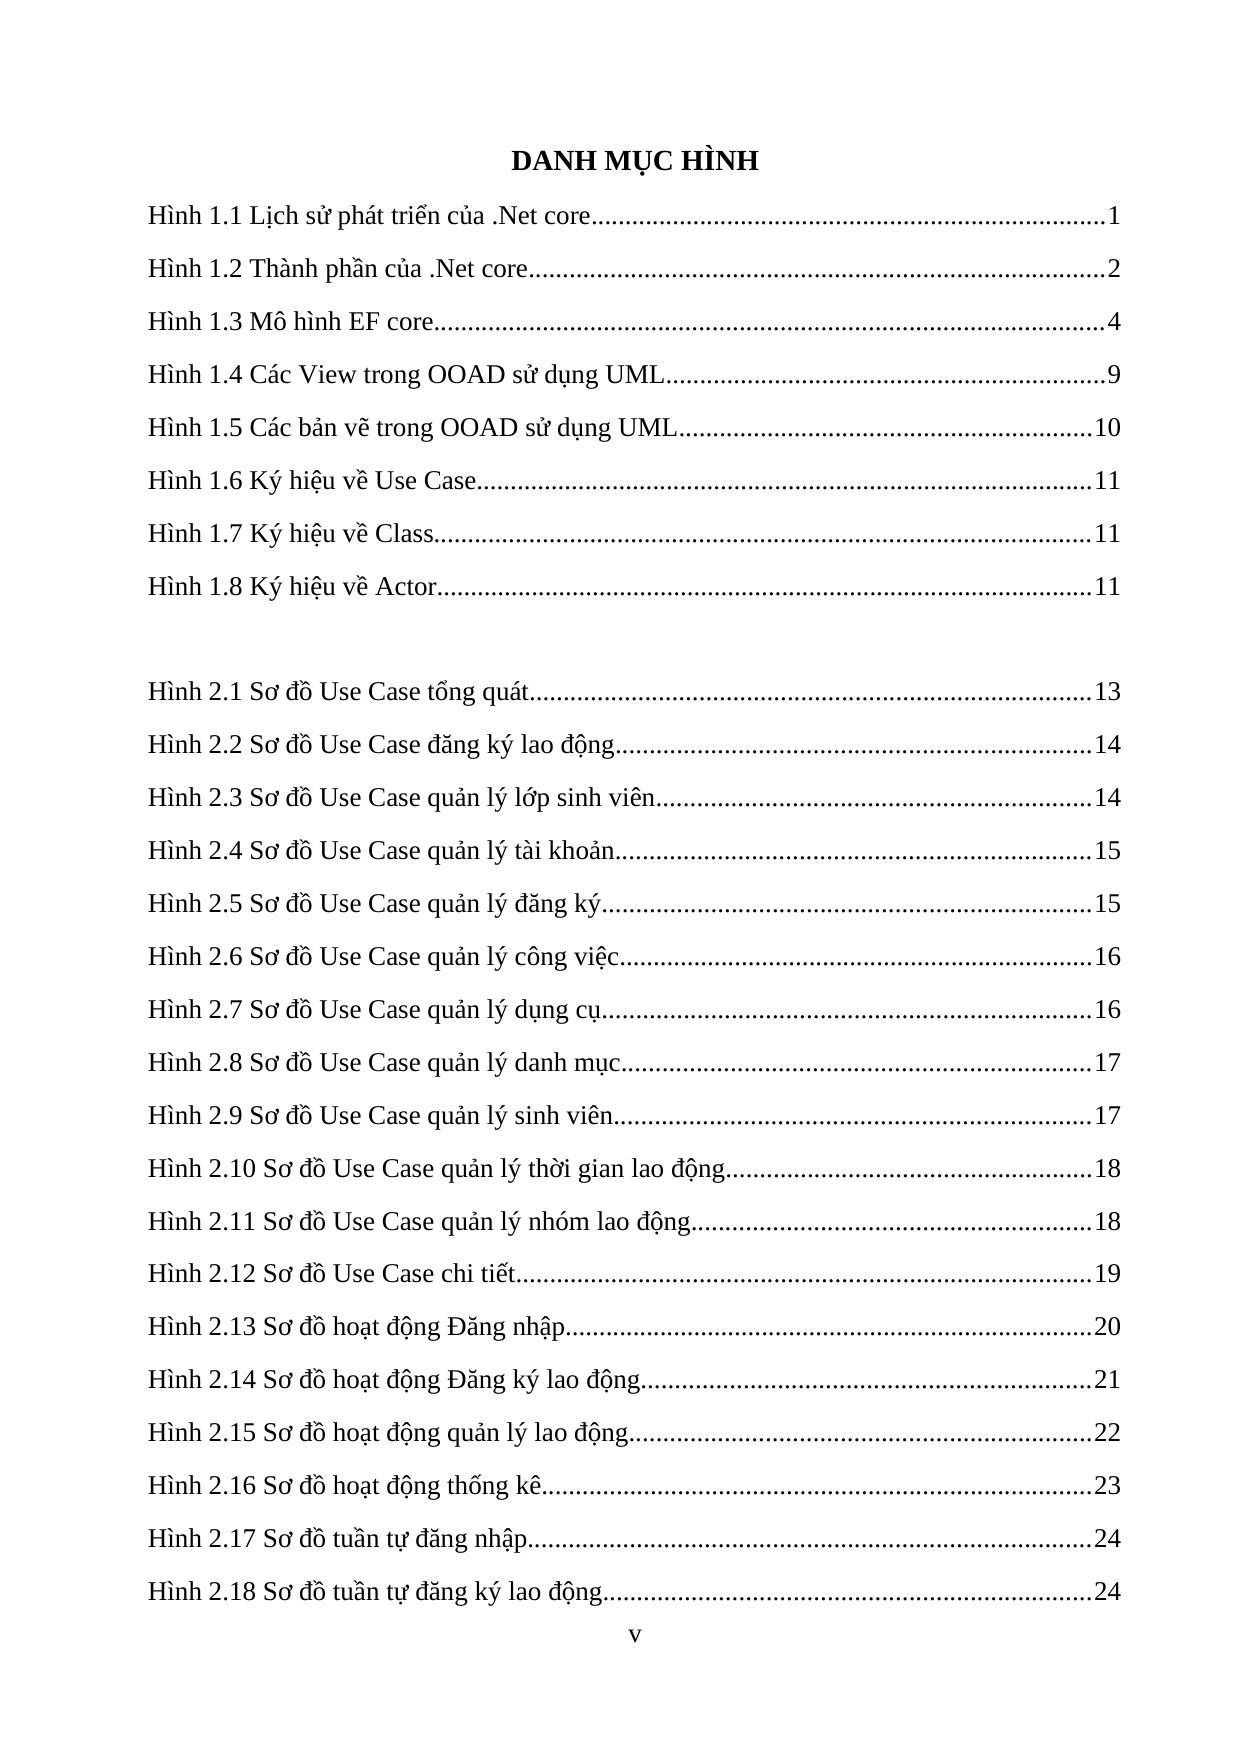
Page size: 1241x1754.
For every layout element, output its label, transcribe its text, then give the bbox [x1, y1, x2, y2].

text Hình 2.2 Sơ đồ Use Case đăng ký lao động 14 [148, 728, 1122, 759]
text Hình 2.1 Sơ đồ Use Case tổng quát 13 [148, 675, 1122, 707]
text Hình 2.17 Sơ đồ tuần tự đăng nhập 24 [148, 1522, 1122, 1553]
text Hình 2.5 Sơ đồ Use Case quản lý đăng ký 15 [148, 887, 1122, 918]
text Hình 2.15 Sơ đồ hoạt động quản lý lao động 22 [148, 1416, 1122, 1447]
text Hình 2.16 Sơ đồ hoạt động thống kê 23 [148, 1469, 1122, 1500]
text Hình 2.8 Sơ đồ Use Case quản lý danh mục 17 [148, 1046, 1122, 1077]
text Hình 2.4 Sơ đồ Use Case quản lý tài khoản 15 [148, 834, 1122, 865]
text Hình 1.8 Ký hiệu về Actor 11 [148, 569, 1122, 601]
text Hình 1.3 Mô hình EF core 4 [148, 305, 1122, 336]
text Hình 2.3 Sơ đồ Use Case quản lý lớp sinh viên 14 [148, 781, 1122, 812]
text Hình 1.4 Các View trong OOAD sử dụng UML 9 [666, 358, 1122, 389]
text Hình 1.5 Các bản vẽ trong OOAD sử dụng UML 10 [678, 411, 1122, 442]
text Hình 1.4 Các View trong OOAD sử dụng UML 9 [148, 358, 249, 389]
text Hình 2.10 Sơ đồ Use Case quản lý thời gian lao động 18 [148, 1152, 1122, 1183]
text Hình 2.9 Sơ đồ Use Case quản lý sinh viên 17 [148, 1099, 1122, 1130]
text Hình 2.11 Sơ đồ Use Case quản lý nhóm lao động 18 [148, 1204, 1122, 1236]
text Hình 2.18 Sơ đồ tuần tự đăng ký lao động 24 [148, 1575, 1122, 1606]
text Hình 2.12 Sơ đồ Use Case chi tiết 19 [148, 1257, 1122, 1289]
text Hình 2.6 Sơ đồ Use Case quản lý công việc 16 [148, 940, 1122, 971]
text Hình 2.7 Sơ đồ Use Case quản lý dụng cụ 16 [148, 993, 1122, 1024]
text Hình 1.7 Ký hiệu về Class 11 [433, 517, 1122, 548]
subtitle DANH MỤC HÌNH [148, 143, 1122, 177]
text Hình 1.1 Lịch sử phát triển của .Net core 1 [148, 199, 1122, 230]
text Hình 1.6 Ký hiệu về Use Case 11 [148, 464, 1122, 495]
text Hình 1.7 Ký hiệu về Class 11 [148, 517, 249, 548]
text Hình 1.2 Thành phần của .Net core 2 [148, 252, 1122, 283]
text Hình 2.13 Sơ đồ hoạt động Đăng nhập 20 [148, 1310, 1122, 1342]
text Hình 1.5 Các bản vẽ trong OOAD sử dụng UML 10 [148, 411, 249, 442]
text Hình 2.14 Sơ đồ hoạt động Đăng ký lao động 21 [148, 1363, 1122, 1394]
